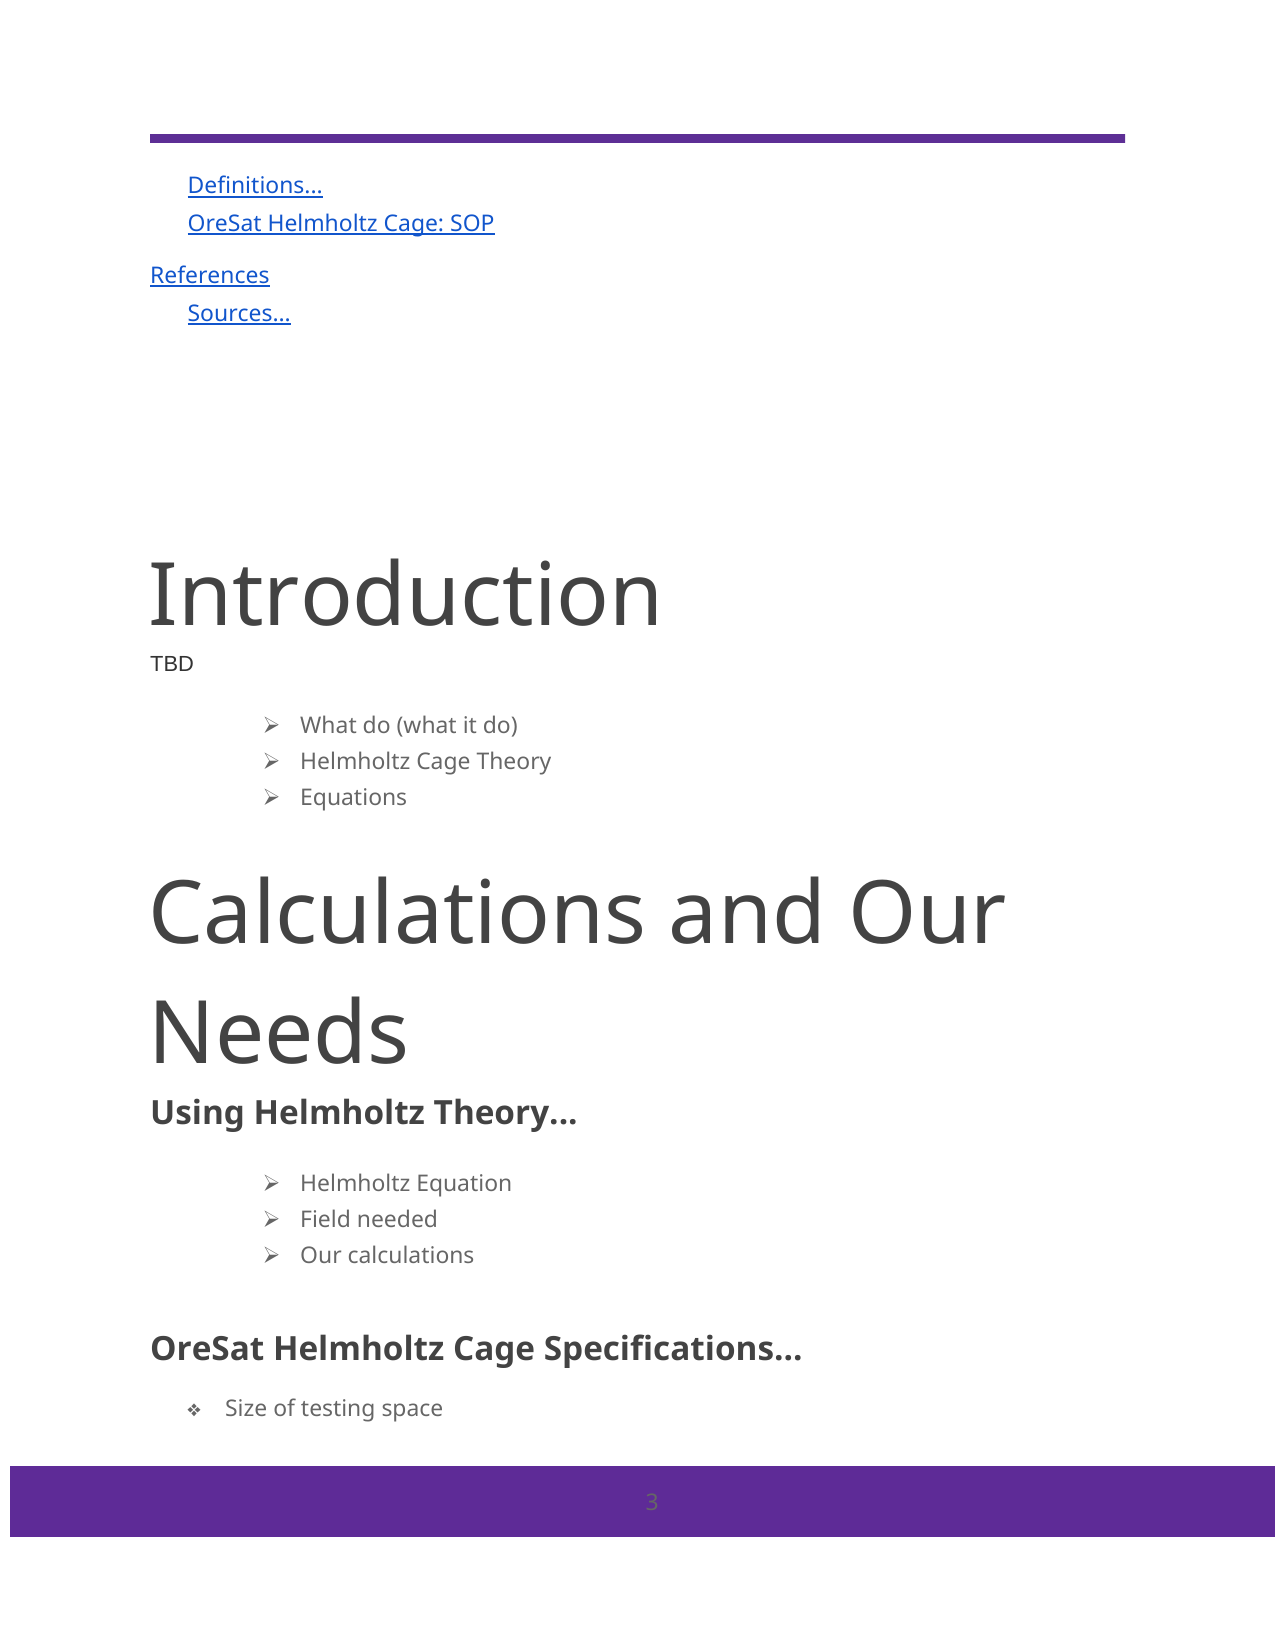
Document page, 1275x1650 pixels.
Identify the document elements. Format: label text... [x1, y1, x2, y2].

text TBD [150, 651, 1125, 676]
list Our calculations [262, 1239, 1125, 1271]
list Size of testing space [187, 1391, 1125, 1423]
list Equations [262, 781, 1125, 812]
subtitle OreSat Helmholtz Cage Specifications... [150, 1325, 1125, 1371]
picture [150, 134, 1125, 143]
list Helmholtz Cage Theory [262, 745, 1125, 776]
subtitle Using Helmholtz Theory... [150, 1089, 1125, 1134]
subtitle Introduction [148, 531, 1127, 651]
subtitle Calculations and Our Needs [148, 850, 1127, 1089]
list What do (what it do) [262, 709, 1125, 740]
list Field needed [262, 1203, 1125, 1234]
list Helmholtz Equation [262, 1167, 1125, 1199]
